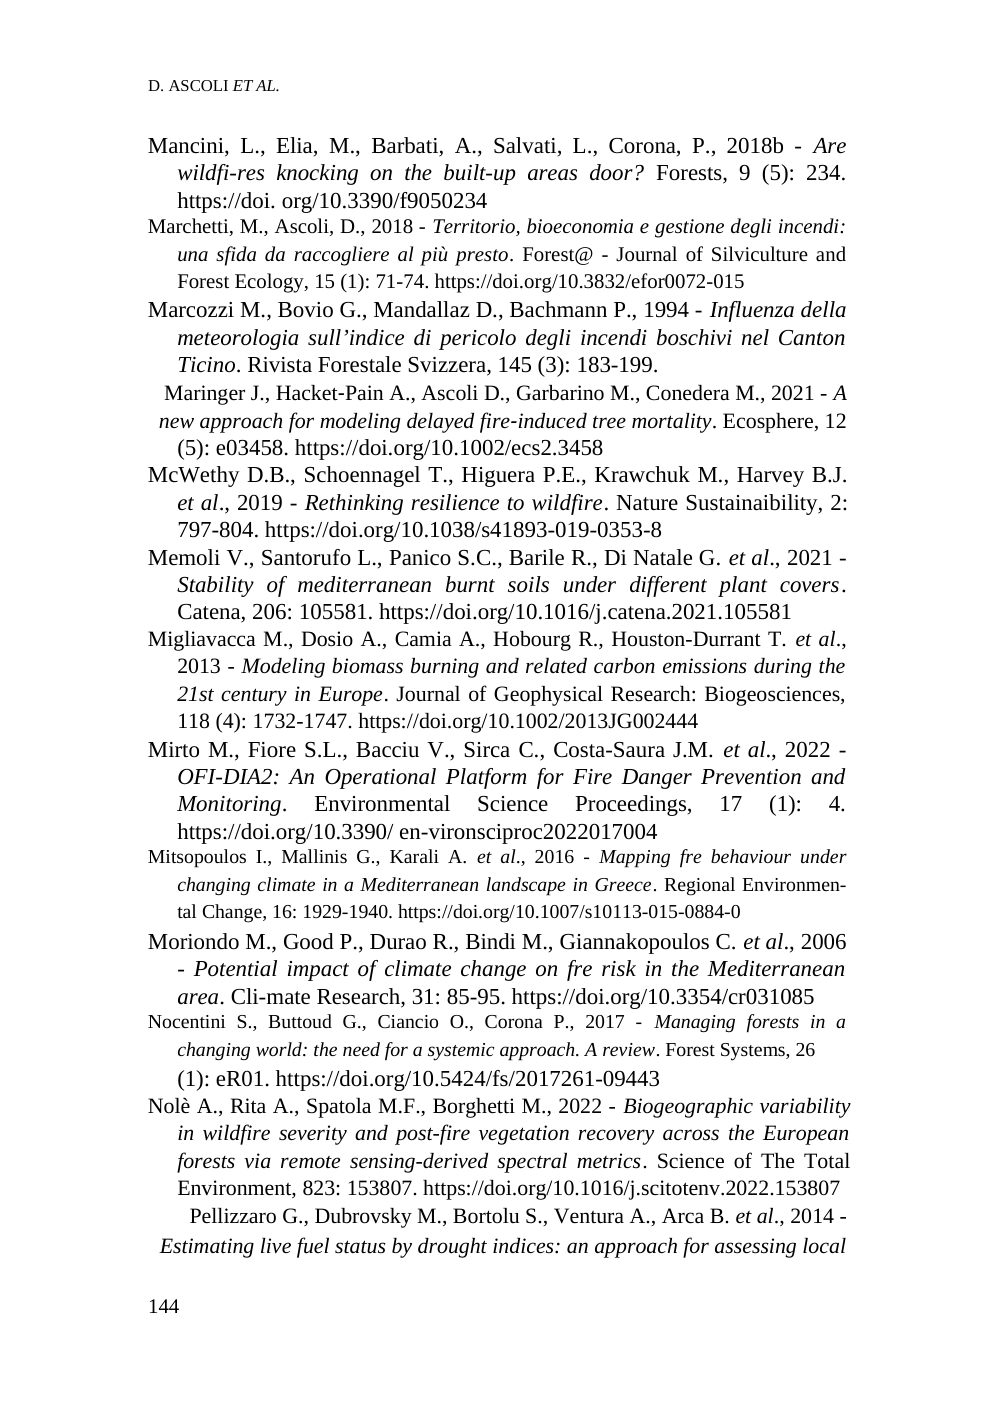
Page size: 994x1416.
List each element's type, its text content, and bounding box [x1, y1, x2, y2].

text Marcozzi M., Bovio G., Mandallaz D., Bachmann P., 1994 - Influenza della meteorologia sull’indice di pericolo degli incendi boschivi nel Canton Ticino. Rivista Forestale Svizzera, 145 (3): 183-199. [148, 297, 846, 378]
text Moriondo M., Good P., Durao R., Bindi M., Giannakopoulos C. et al., 2006 - Potential impact of climate change on fre risk in the Mediterranean area. Cli-mate Research, 31: 85-95. https://doi.org/10.3354/cr031085 [148, 928, 846, 1009]
text Migliavacca M., Dosio A., Camia A., Hobourg R., Houston-Durrant T. et al., 2013 - Modeling biomass burning and related carbon emissions during the 21st century in Europe. Journal of Geophysical Research: Biogeosciences, 118 (4): 1732-1747. https://doi.org/10.1002/2013JG002444 [148, 626, 846, 733]
text McWethy D.B., Schoennagel T., Higuera P.E., Krawchuk M., Harvey B.J. et al., 2019 - Rethinking resilience to wildfire. Nature Sustainaibility, 2: 797-804. https://doi.org/10.1038/s41893-019-0353-8 [148, 461, 848, 542]
text Memoli V., Santorufo L., Panico S.C., Barile R., Di Natale G. et al., 2021 - Stability of mediterranean burnt soils under different plant covers. Catena, 206: 105581. https://doi.org/10.1016/j.catena.2021.105581 [148, 544, 846, 625]
text Mirto M., Fiore S.L., Bacciu V., Sirca C., Costa-Saura J.M. et al., 2022 - OFI-DIA2: An Operational Platform for Fire Danger Prevention and Monitoring. Environmental Science Proceedings, 17 (1): 4. https://doi.org/10.3390/ en-vironsciproc2022017004 [148, 736, 846, 844]
text Marchetti, M., Ascoli, D., 2018 - Territorio, bioeconomia e gestione degli incendi: una sfida da raccogliere al più presto. Forest@ - Journal of Silviculture and Forest Ecology, 15 (1): 71-74. https://doi.org/10.3832/efor0072-015 [148, 214, 846, 293]
text Mitsopoulos I., Mallinis G., Karali A. et al., 2016 - Mapping fre behaviour under changing climate in a Mediterranean landscape in Greece. Regional Environmen-tal Change, 16: 1929-1940. https://doi.org/10.1007/s10113-015-0884-0 [148, 846, 846, 923]
text Mancini, L., Elia, M., Barbati, A., Salvati, L., Corona, P., 2018b - Are wildfi-res knocking on the built-up areas door? Forests, 9 (5): 234. https://doi. org/10.3390/f9050234 [148, 132, 846, 213]
text (1): eR01. https://doi.org/10.5424/fs/2017261-09443 [177, 1065, 851, 1092]
text Nocentini S., Buttoud G., Ciancio O., Corona P., 2017 - Managing forests in a changing world: the need for a systemic approach. A review. Forest Systems, 26 [148, 1010, 846, 1061]
text Nolè A., Rita A., Spatola M.F., Borghetti M., 2022 - Biogeographic variability in wildfire severity and post-fire vegetation recovery across the European forests via remote sensing-derived spectral metrics. Science of The Total Environment, 823: 153807. https://doi.org/10.1016/j.scitotenv.2022.153807 [148, 1093, 851, 1200]
text (5): e03458. https://doi.org/10.1002/ecs2.3458 [177, 434, 851, 460]
text Pellizzaro G., Dubrovsky M., Bortolu S., Ventura A., Arca B. et al., 2014 - Estimating live fuel status by drought indices: an approach for assessing local [148, 1203, 846, 1259]
text D. ASCOLI ET AL. [148, 75, 851, 94]
text 144 [148, 1294, 851, 1318]
text Maringer J., Hacket‐Pain A., Ascoli D., Garbarino M., Conedera M., 2021 - A new approach for modeling delayed fire‐induced tree mortality. Ecosphere, 12 [154, 379, 846, 434]
